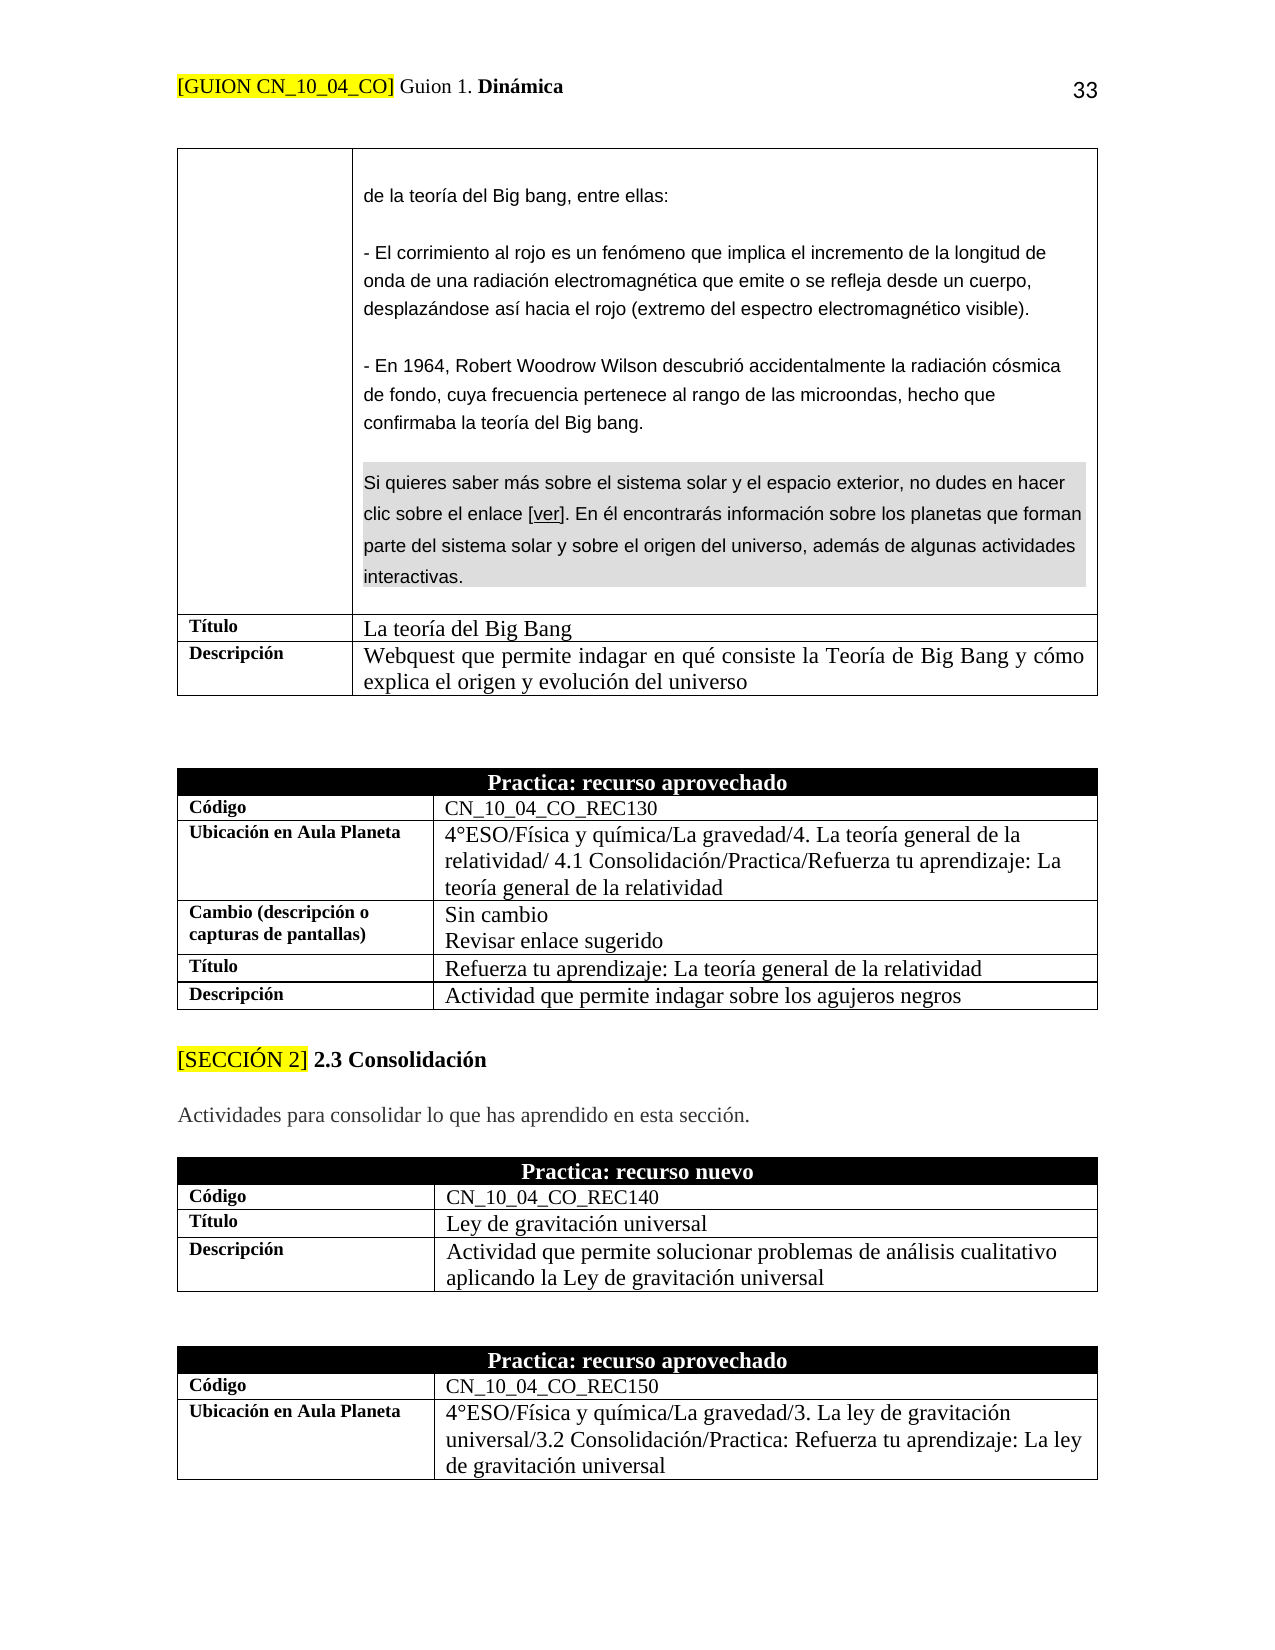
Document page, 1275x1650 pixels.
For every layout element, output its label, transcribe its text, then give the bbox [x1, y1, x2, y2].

table_cell 4°ESO/Física y química/La gravedad/3. La ley de gravitación universal/3.2 Consolidación/Practica: Refuerza tu aprendizaje: La ley de gravitación universal [435, 1400, 1097, 1478]
table_cell Sin cambio Revisar enlace sugerido [434, 901, 1097, 954]
table_cell Código [178, 796, 433, 820]
table_cell Ubicación en Aula Planeta [178, 821, 433, 900]
table_cell Título [178, 1210, 434, 1237]
table_cell CN_10_04_CO_REC130 [434, 796, 1097, 820]
text [SECCIÓN 2] 2.3 Consolidación [308, 1046, 1098, 1072]
table_header Practica: recurso aprovechado [178, 1347, 1097, 1373]
table_cell Código [178, 1374, 434, 1398]
table_cell Descripción [178, 983, 433, 1009]
table_cell 4°ESO/Física y química/La gravedad/4. La teoría general de la relatividad/ 4.1 Consolidación/Practica/Refuerza tu aprendizaje: La teoría general de la relatividad [434, 821, 1097, 900]
table_cell Ley de gravitación universal [435, 1210, 1097, 1237]
table_cell Título [178, 615, 352, 641]
table_cell Descripción [178, 1238, 434, 1291]
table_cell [353, 149, 1097, 613]
table_header Practica: recurso aprovechado [178, 769, 1097, 795]
table_cell La teoría del Big Bang [353, 615, 1097, 641]
table_cell Ubicación en Aula Planeta [178, 1400, 434, 1478]
table_cell Webquest que permite indagar en qué consiste la Teoría de Big Bang y cómo explica el origen y evolución del universo [353, 642, 1097, 695]
table_cell CN_10_04_CO_REC140 [435, 1185, 1097, 1209]
table_cell Refuerza tu aprendizaje: La teoría general de la relatividad [434, 955, 1097, 981]
table_cell Descripción [178, 642, 352, 695]
table_cell Actividad que permite solucionar problemas de análisis cualitativo aplicando la Ley de gravitación universal [435, 1238, 1097, 1291]
table_cell Código [178, 1185, 434, 1209]
table_header Practica: recurso nuevo [178, 1158, 1097, 1184]
table_cell CN_10_04_CO_REC150 [435, 1374, 1097, 1398]
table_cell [178, 149, 352, 613]
table_cell Título [178, 955, 433, 981]
table_cell Actividad que permite indagar sobre los agujeros negros [434, 983, 1097, 1009]
text Actividades para consolidar lo que has aprendido en esta sección. [177, 1074, 1098, 1128]
table_cell Cambio (descripción o capturas de pantallas) [178, 901, 433, 954]
